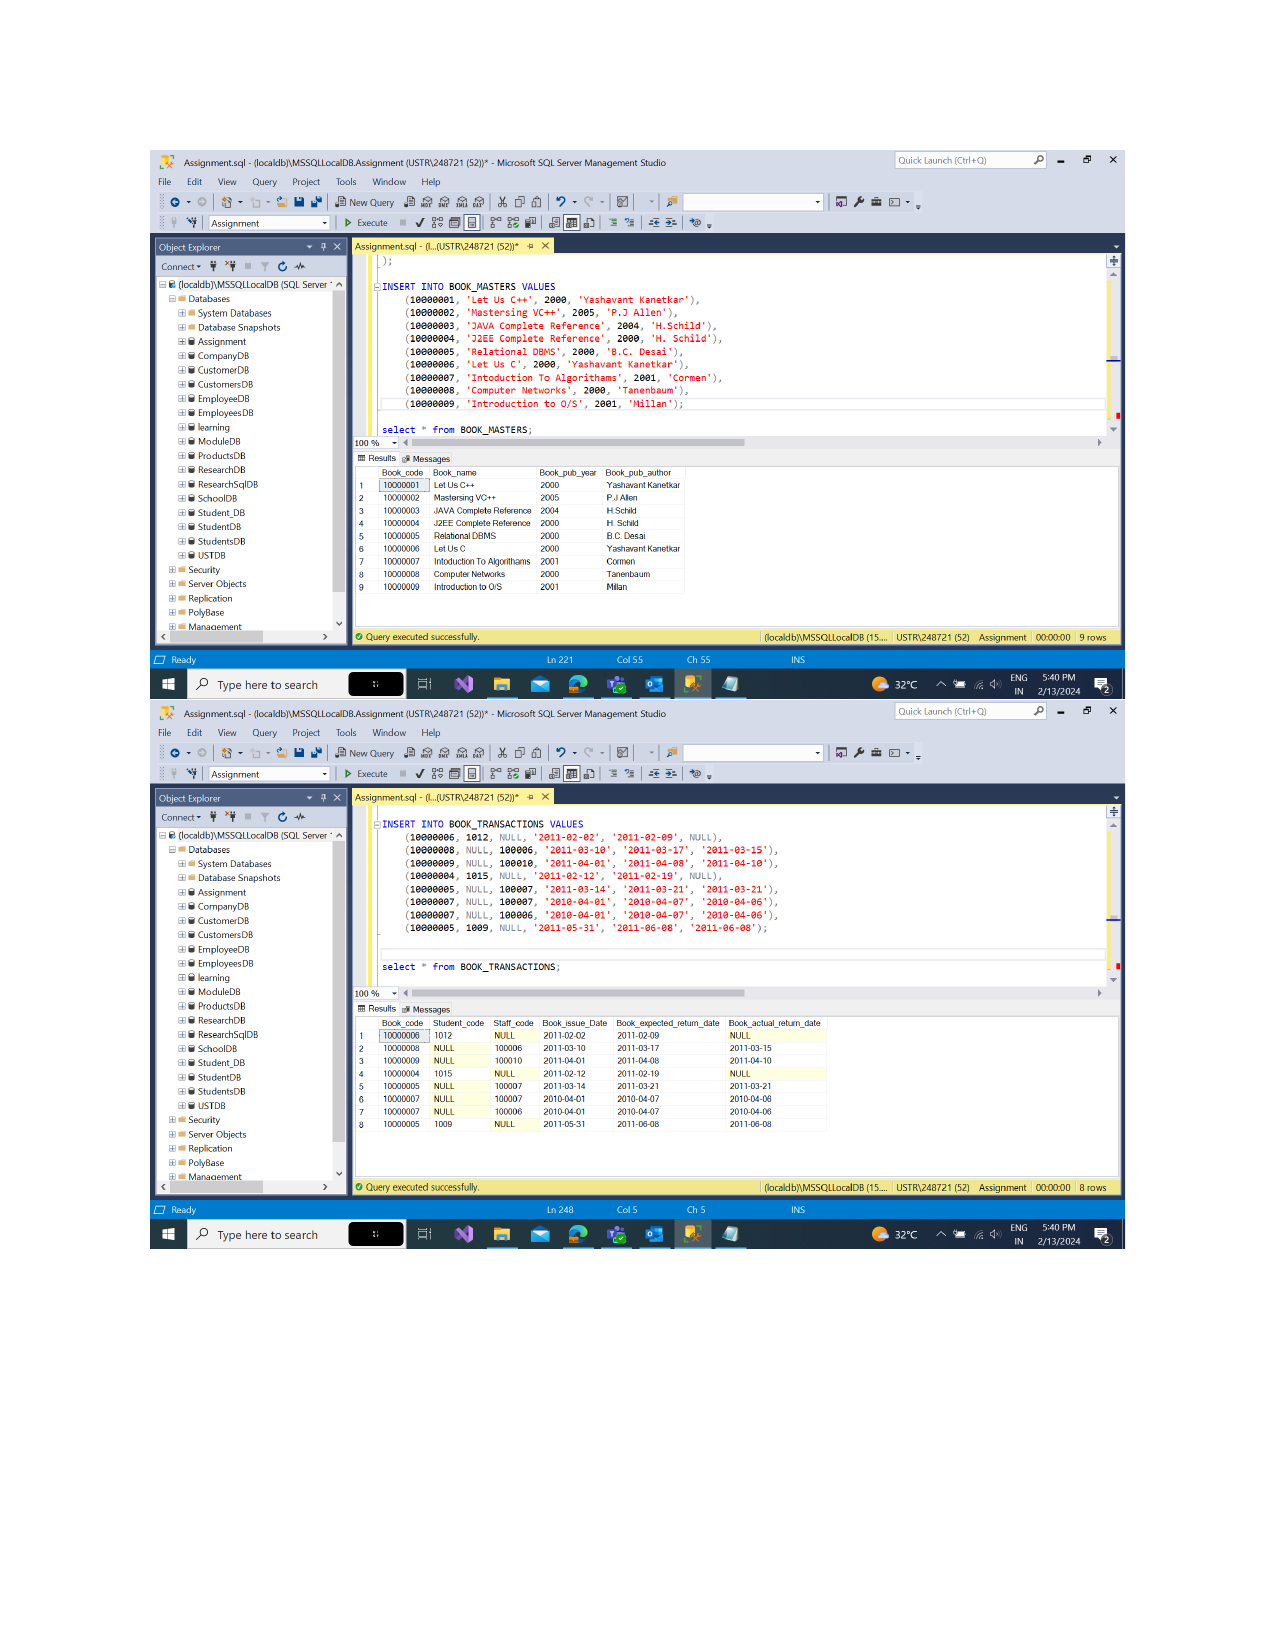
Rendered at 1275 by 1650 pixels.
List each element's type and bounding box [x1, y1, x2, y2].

picture [150, 150, 1125, 699]
picture [150, 700, 1125, 1249]
